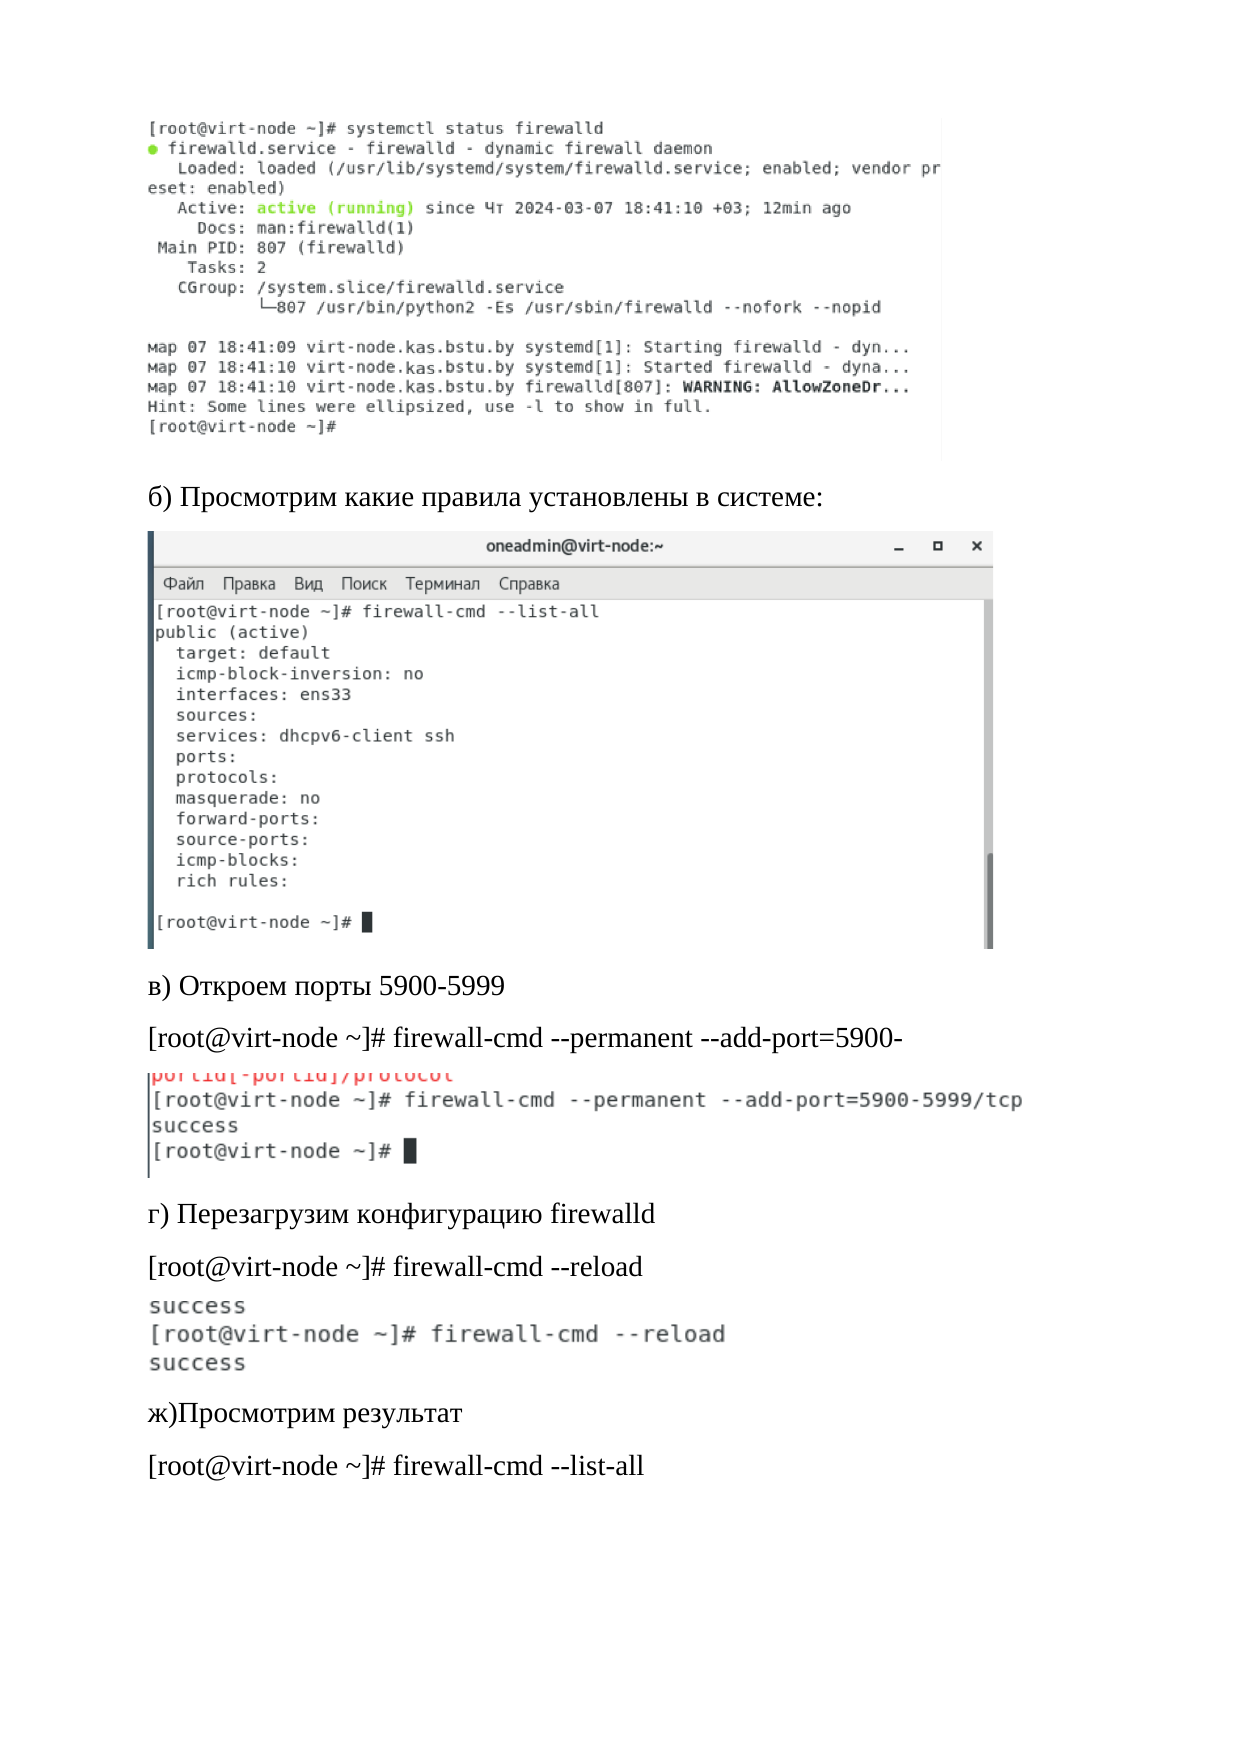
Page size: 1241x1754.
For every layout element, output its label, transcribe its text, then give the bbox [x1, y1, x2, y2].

text [root@virt-node ~]# firewall-cmd --permanent --add-port=5900- [148, 1021, 1181, 1054]
text [root@virt-node ~]# firewall-cmd --reload [148, 1249, 1181, 1282]
picture [147, 1301, 850, 1377]
picture [147, 118, 942, 461]
text б) Просмотрим какие правила установлены в системе: [148, 479, 1181, 512]
picture [147, 531, 994, 949]
text г) Перезагрузим конфигурацию firewalld [148, 1196, 1181, 1229]
picture [147, 1073, 1123, 1178]
text в) Откроем порты 5900-5999 [148, 968, 1181, 1001]
text ж)Просмотрим результат [148, 1396, 1181, 1429]
text [root@virt-node ~]# firewall-cmd --list-all [148, 1448, 1181, 1482]
